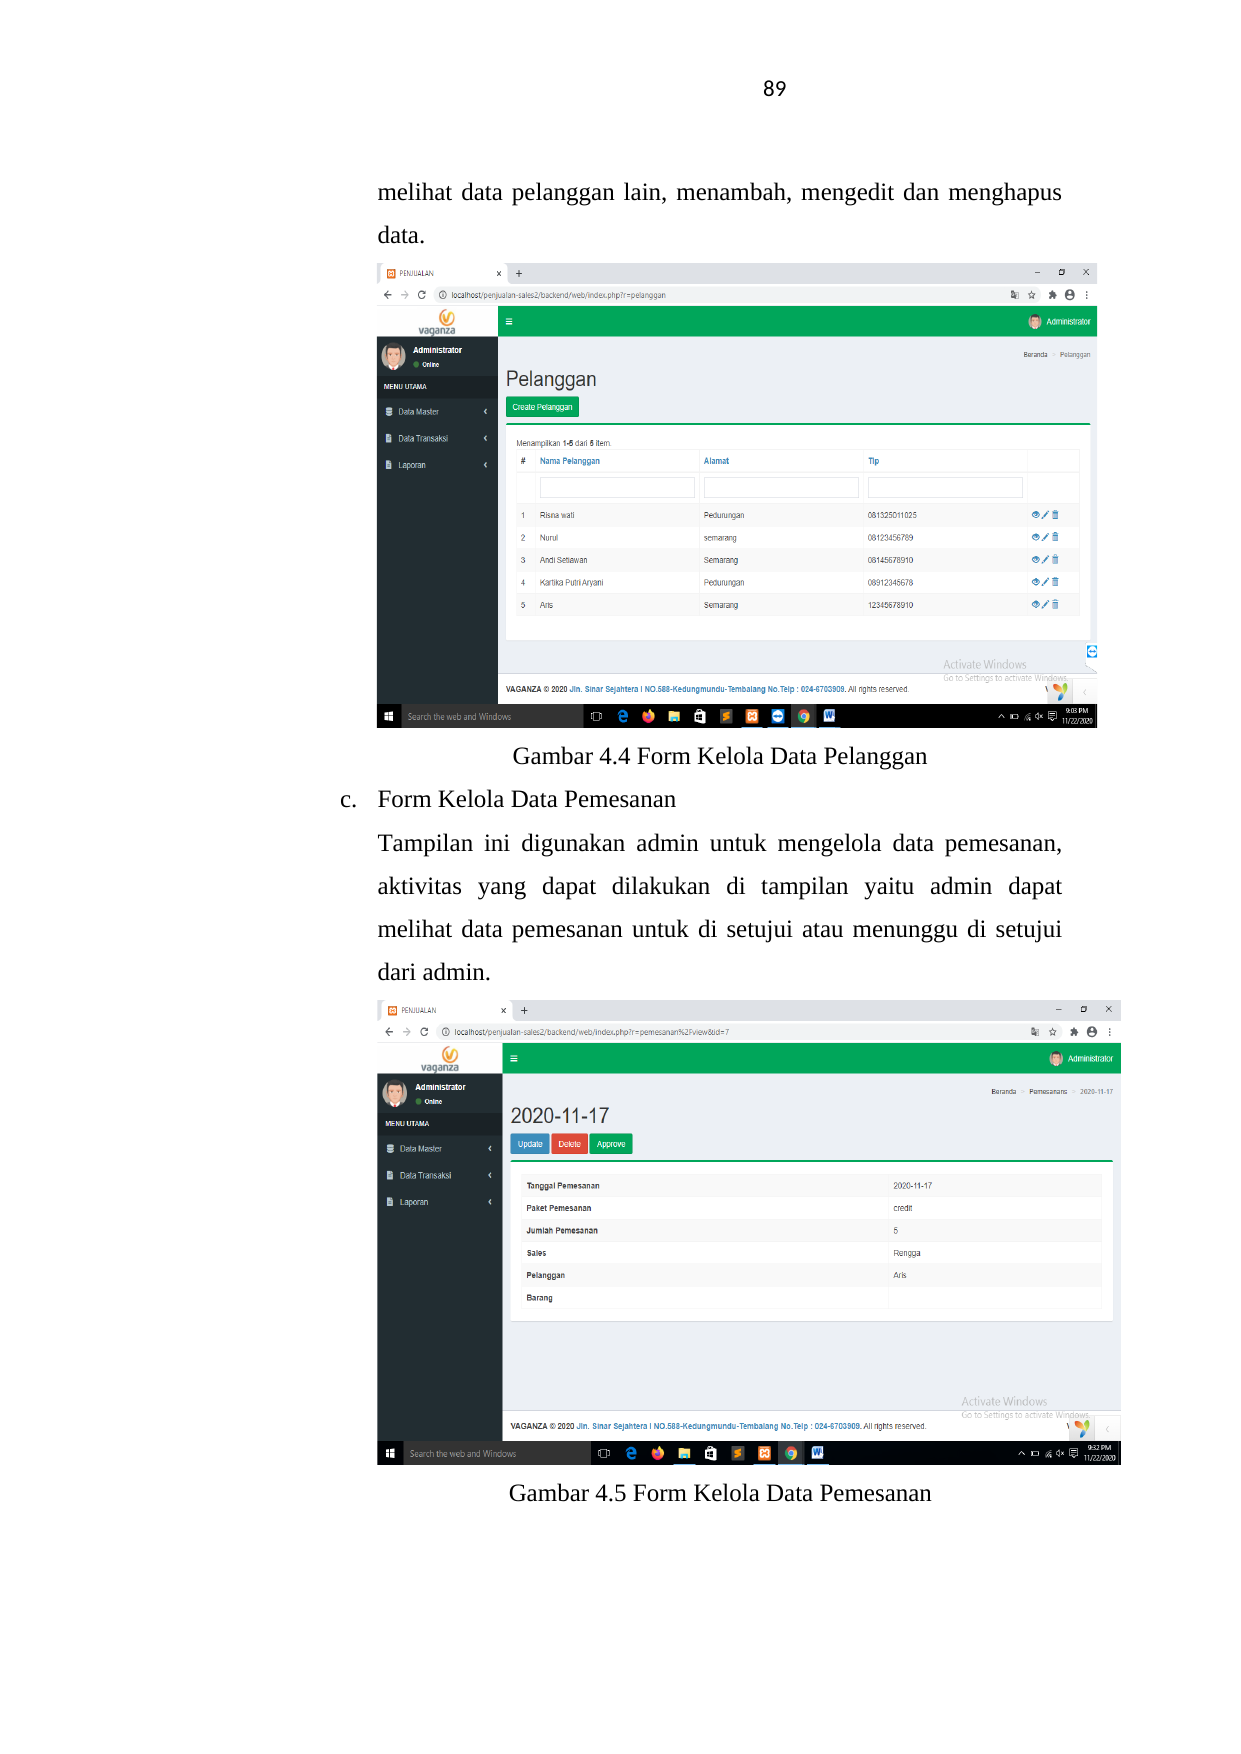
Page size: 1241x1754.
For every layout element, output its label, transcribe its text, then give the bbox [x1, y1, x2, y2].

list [377, 177, 1063, 249]
picture [377, 1000, 1121, 1465]
picture [376, 263, 1098, 728]
list Gambar 4.5 Form Kelola Data Pemesanan [377, 1478, 1063, 1507]
list Tampilan ini digunakan admin untuk mengelola data pemesanan, aktivitas yang dapat dilakukan di tampilan yaitu admin dapat melihat data pemesanan untuk di setujui atau menunggu di setujui dari admin. [377, 828, 1063, 986]
list Gambar 4.4 Form Kelola Data Pelanggan [377, 741, 1063, 770]
list Form Kelola Data Pemesanan [340, 784, 1063, 813]
